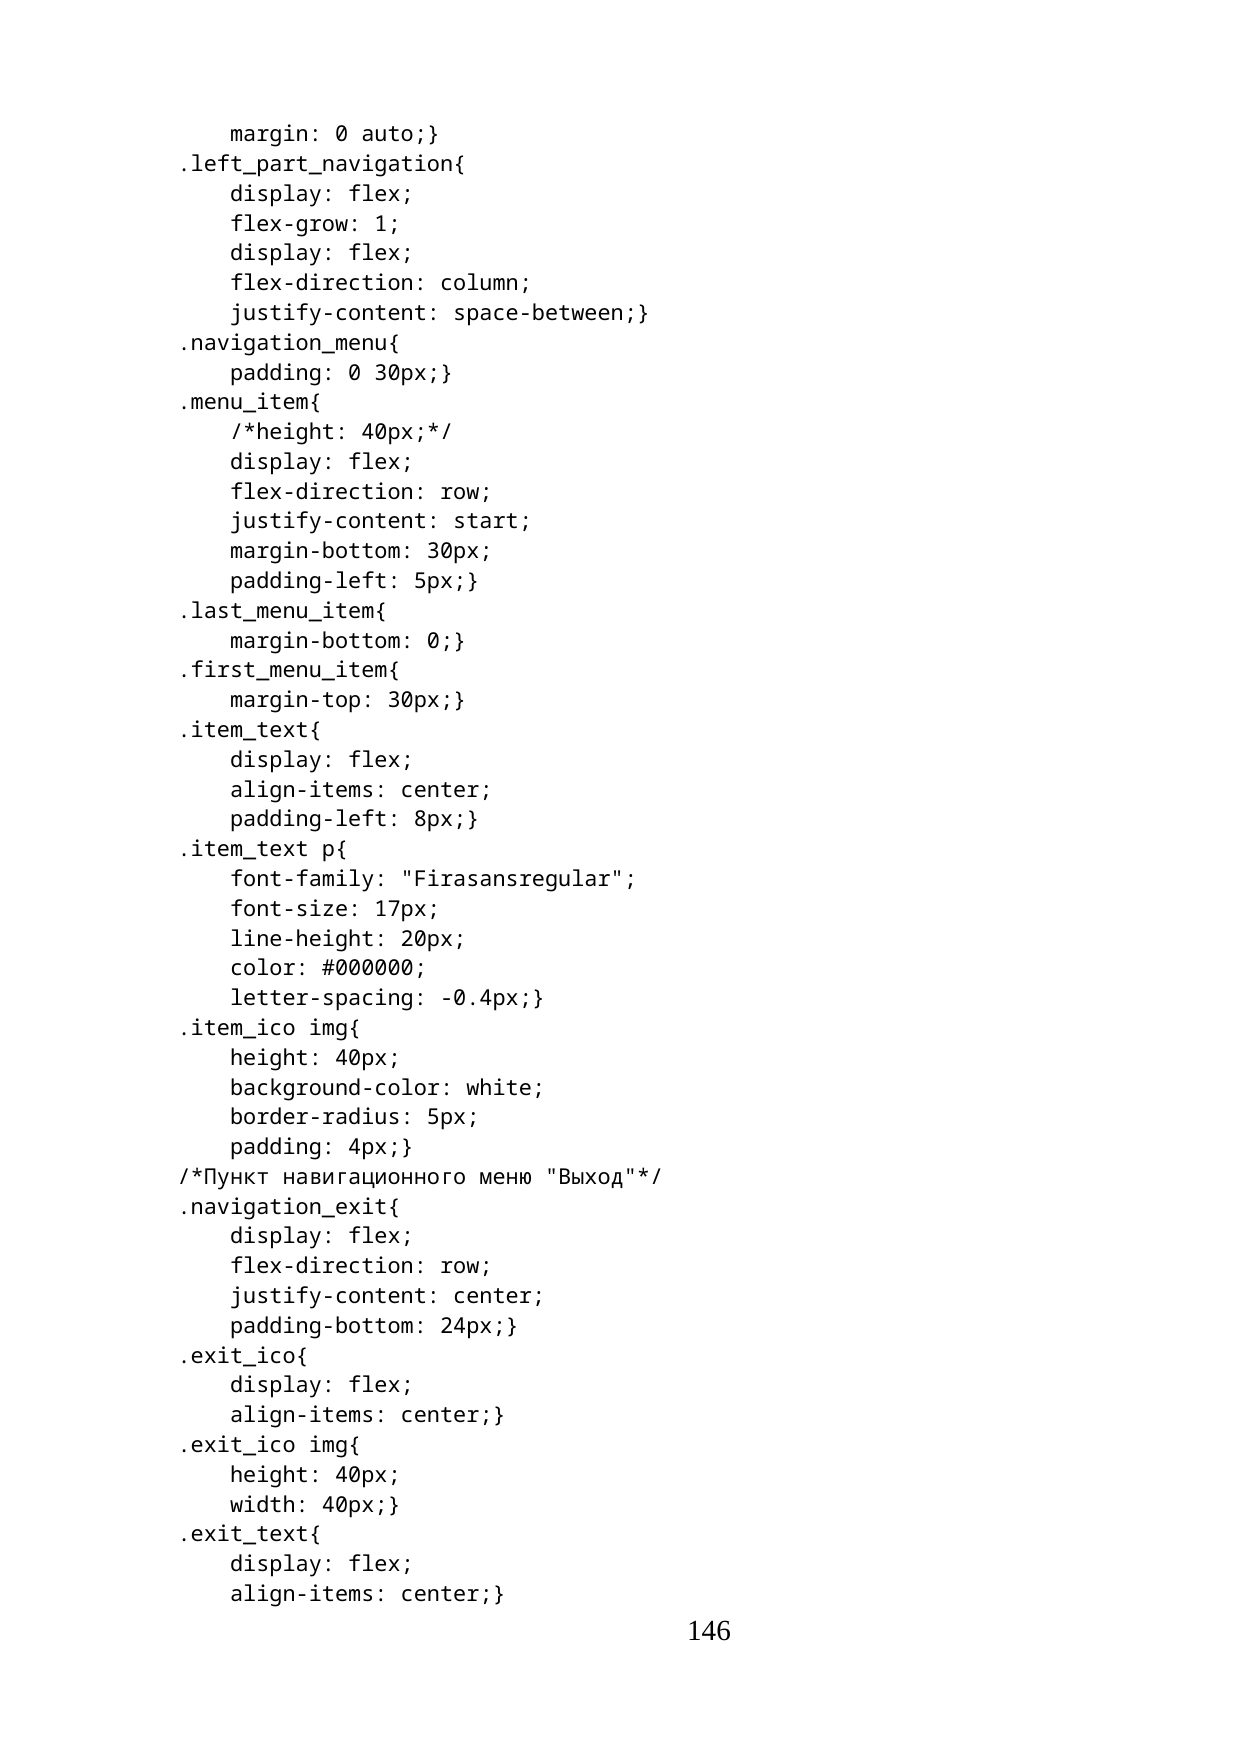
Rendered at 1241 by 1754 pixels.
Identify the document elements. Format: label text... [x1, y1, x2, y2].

text .left_part_navigation{ [177, 148, 1181, 178]
text letter-spacing: -0.4px;} [177, 982, 1181, 1012]
text margin: 0 auto;} [177, 118, 1181, 148]
text .exit_ico{ [177, 1339, 1181, 1369]
text display: flex; [177, 1369, 1181, 1399]
text display: flex; [177, 1548, 1181, 1578]
text margin-bottom: 30px; [177, 535, 1181, 565]
text /*height: 40px;*/ [177, 416, 1181, 446]
text padding-left: 5px;} [177, 565, 1181, 595]
text line-height: 20px; [177, 922, 1181, 952]
text .item_ico img{ [177, 1012, 1181, 1042]
text margin-top: 30px;} [177, 684, 1181, 714]
text display: flex; [177, 178, 1181, 207]
text display: flex; [177, 446, 1181, 476]
text padding: 4px;} [177, 1131, 1181, 1161]
text .item_text{ [177, 714, 1181, 744]
text width: 40px;} [177, 1488, 1181, 1518]
text justify-content: center; [177, 1280, 1181, 1310]
text padding-bottom: 24px;} [177, 1310, 1181, 1339]
text border-radius: 5px; [177, 1101, 1181, 1131]
text flex-grow: 1; [177, 207, 1181, 237]
text justify-content: space-between;} [177, 297, 1181, 327]
text justify-content: start; [177, 505, 1181, 535]
text .menu_item{ [177, 386, 1181, 416]
text .first_menu_item{ [177, 654, 1181, 684]
text .last_menu_item{ [177, 595, 1181, 624]
text .item_text p{ [177, 833, 1181, 863]
text height: 40px; [177, 1042, 1181, 1071]
text flex-direction: row; [177, 476, 1181, 505]
text align-items: center;} [177, 1578, 1181, 1608]
text padding: 0 30px;} [177, 356, 1181, 386]
text .navigation_exit{ [177, 1191, 1181, 1220]
text align-items: center;} [177, 1399, 1181, 1429]
text .exit_text{ [177, 1518, 1181, 1548]
text display: flex; [177, 1220, 1181, 1250]
text display: flex; [177, 744, 1181, 773]
text .navigation_menu{ [177, 327, 1181, 356]
text margin-bottom: 0;} [177, 624, 1181, 654]
text height: 40px; [177, 1459, 1181, 1488]
text background-color: white; [177, 1071, 1181, 1101]
text /*Пункт навигационного меню "Выход"*/ [177, 1161, 1181, 1191]
text flex-direction: column; [177, 267, 1181, 297]
text .exit_ico img{ [177, 1429, 1181, 1459]
text align-items: center; [177, 773, 1181, 803]
text padding-left: 8px;} [177, 803, 1181, 833]
text color: #000000; [177, 952, 1181, 982]
text display: flex; [177, 237, 1181, 267]
text flex-direction: row; [177, 1250, 1181, 1280]
text font-family: "Firasansregular"; [177, 863, 1181, 893]
text font-size: 17px; [177, 893, 1181, 922]
